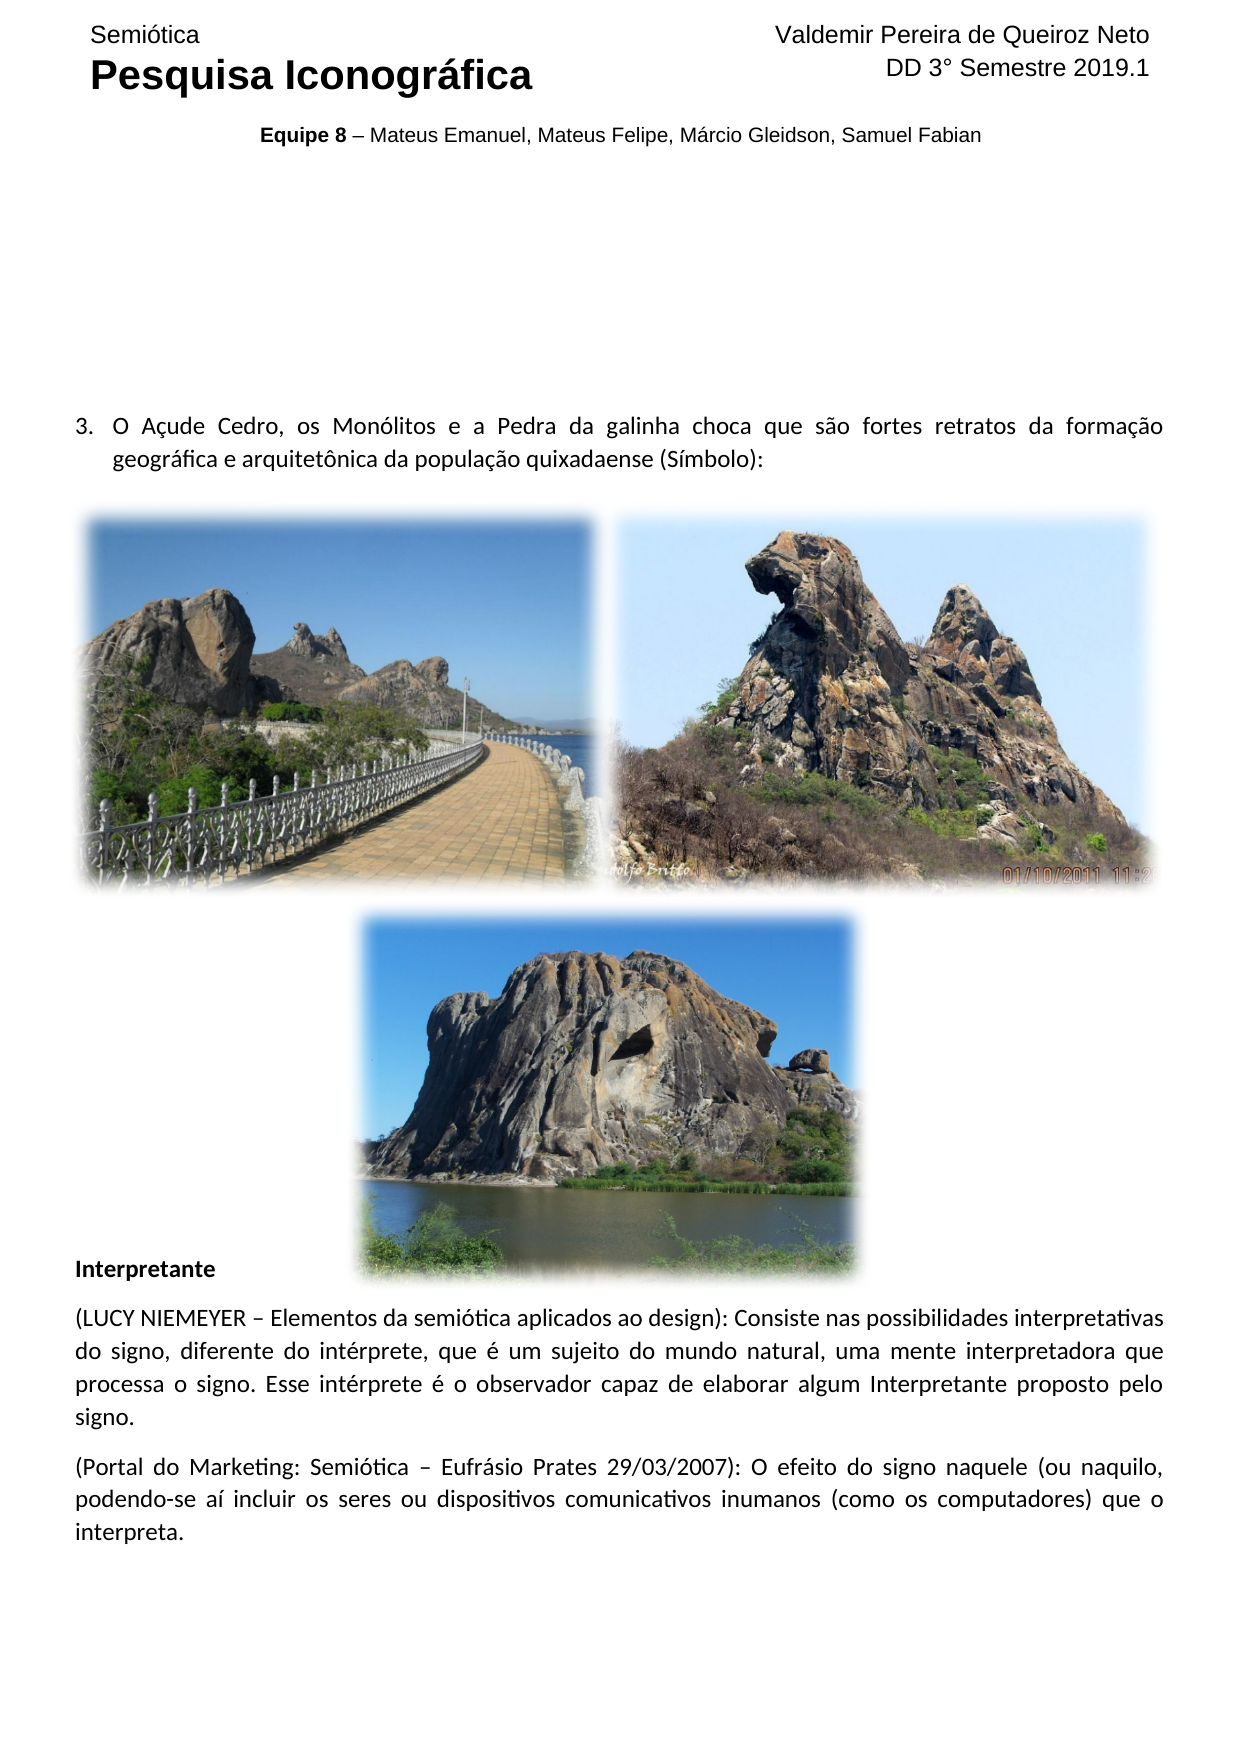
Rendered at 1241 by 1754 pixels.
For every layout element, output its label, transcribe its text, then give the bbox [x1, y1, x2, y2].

text (LUCY NIEMEYER – Elementos da semiótica aplicados ao design): Consiste nas possibilidades interpretativas do signo, diferente do intérprete, que é um sujeito do mundo natural, uma mente interpretadora que processa o signo. Esse intérprete é o observador capaz de elaborar algum Interpretante proposto pelo signo. [75, 1302, 1165, 1432]
picture [628, 529, 1135, 870]
text (Portal do Marketing: Semiótica – Eufrásio Prates 29/03/2007): O efeito do signo naquele (ou naquilo, podendo-se aí incluir os seres ou dispositivos comunicativos inumanos (como os computadores) que o interpreta. [75, 1451, 1165, 1547]
text Interpretante [75, 1253, 1165, 1283]
picture [374, 928, 842, 1253]
list O Açude Cedro, os Monólitos e a Pedra da galinha choca que são fortes retratos da formação geográfica e arquitetônica da população quixadaense (Símbolo): [75, 410, 1165, 474]
picture [99, 530, 582, 869]
